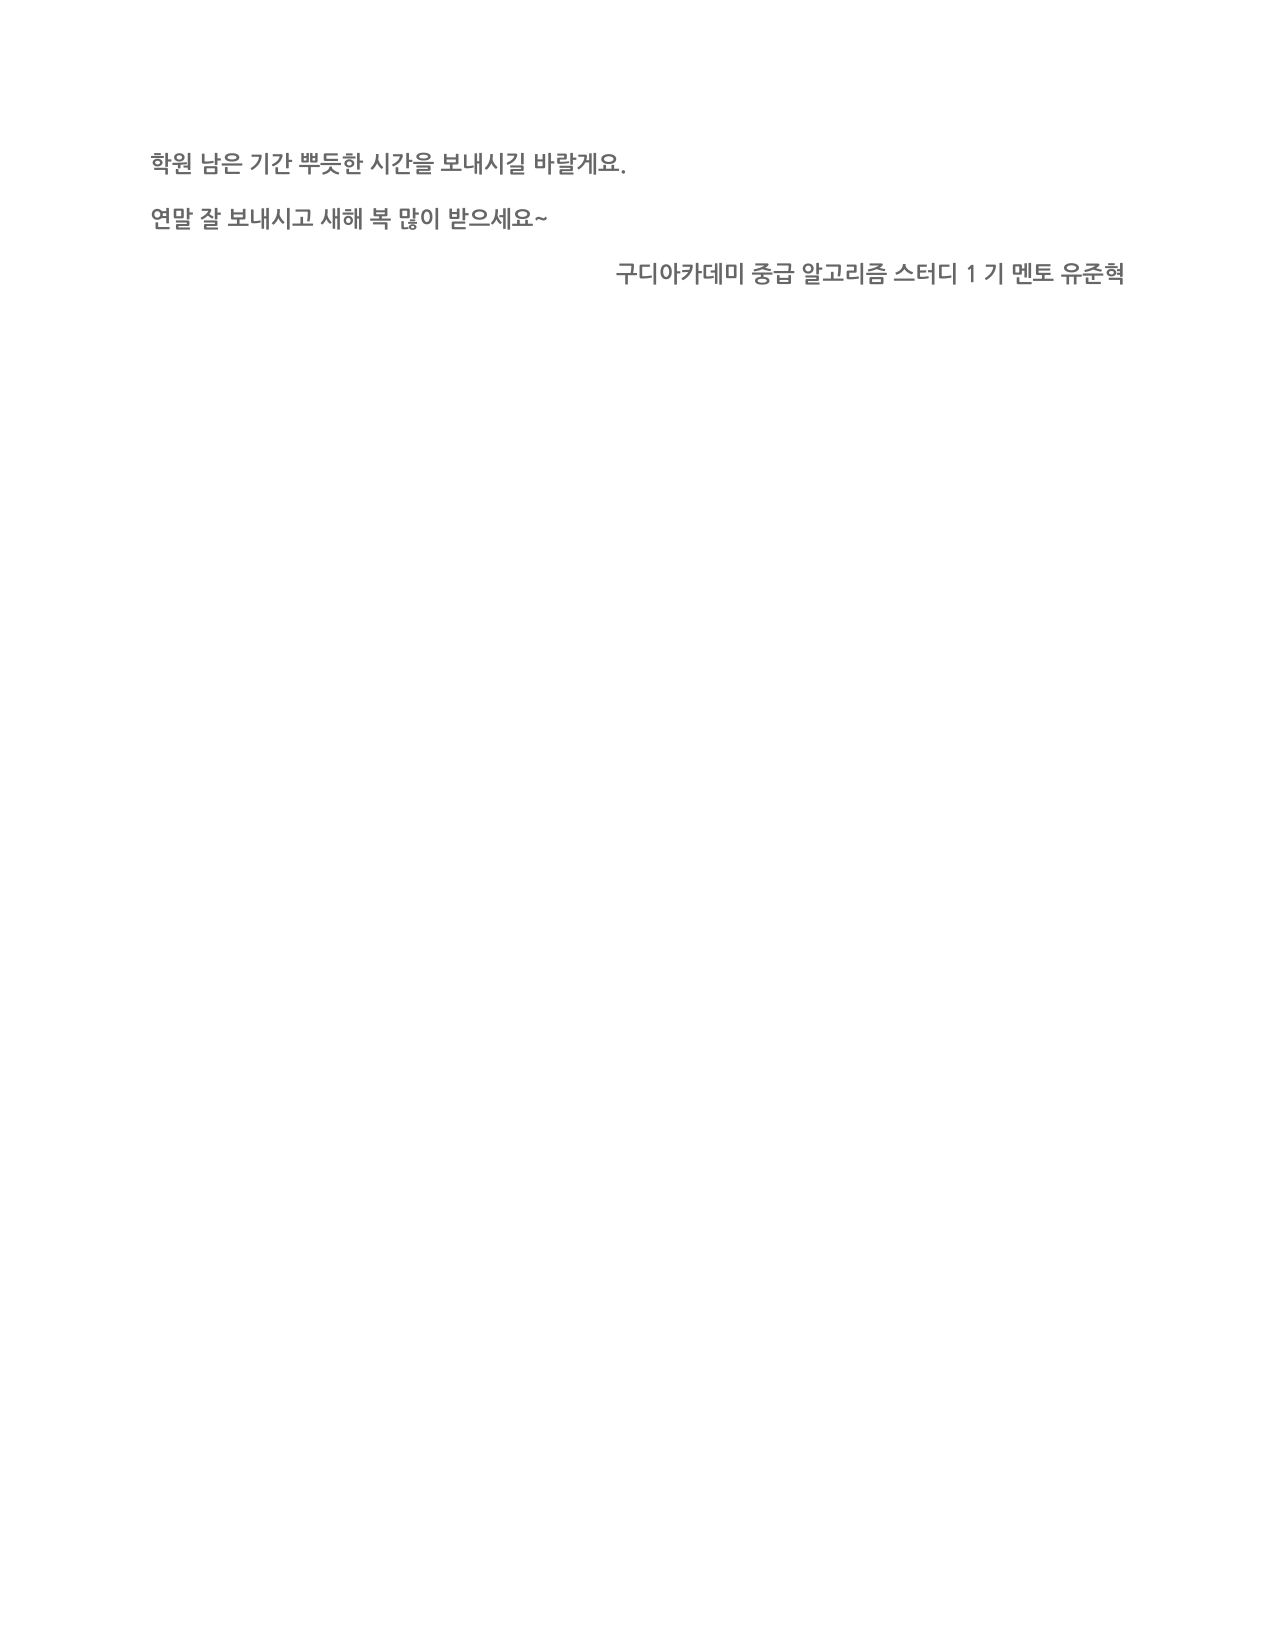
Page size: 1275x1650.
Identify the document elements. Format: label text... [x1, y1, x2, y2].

text 학원 남은 기간 뿌듯한 시간을 보내시길 바랄게요. [150, 150, 1125, 176]
text 구디아카데미 중급 알고리즘 스터디 1기 멘토 유준혁 [150, 260, 1125, 286]
text 연말 잘 보내시고 새해 복 많이 받으세요~ [150, 205, 1125, 231]
